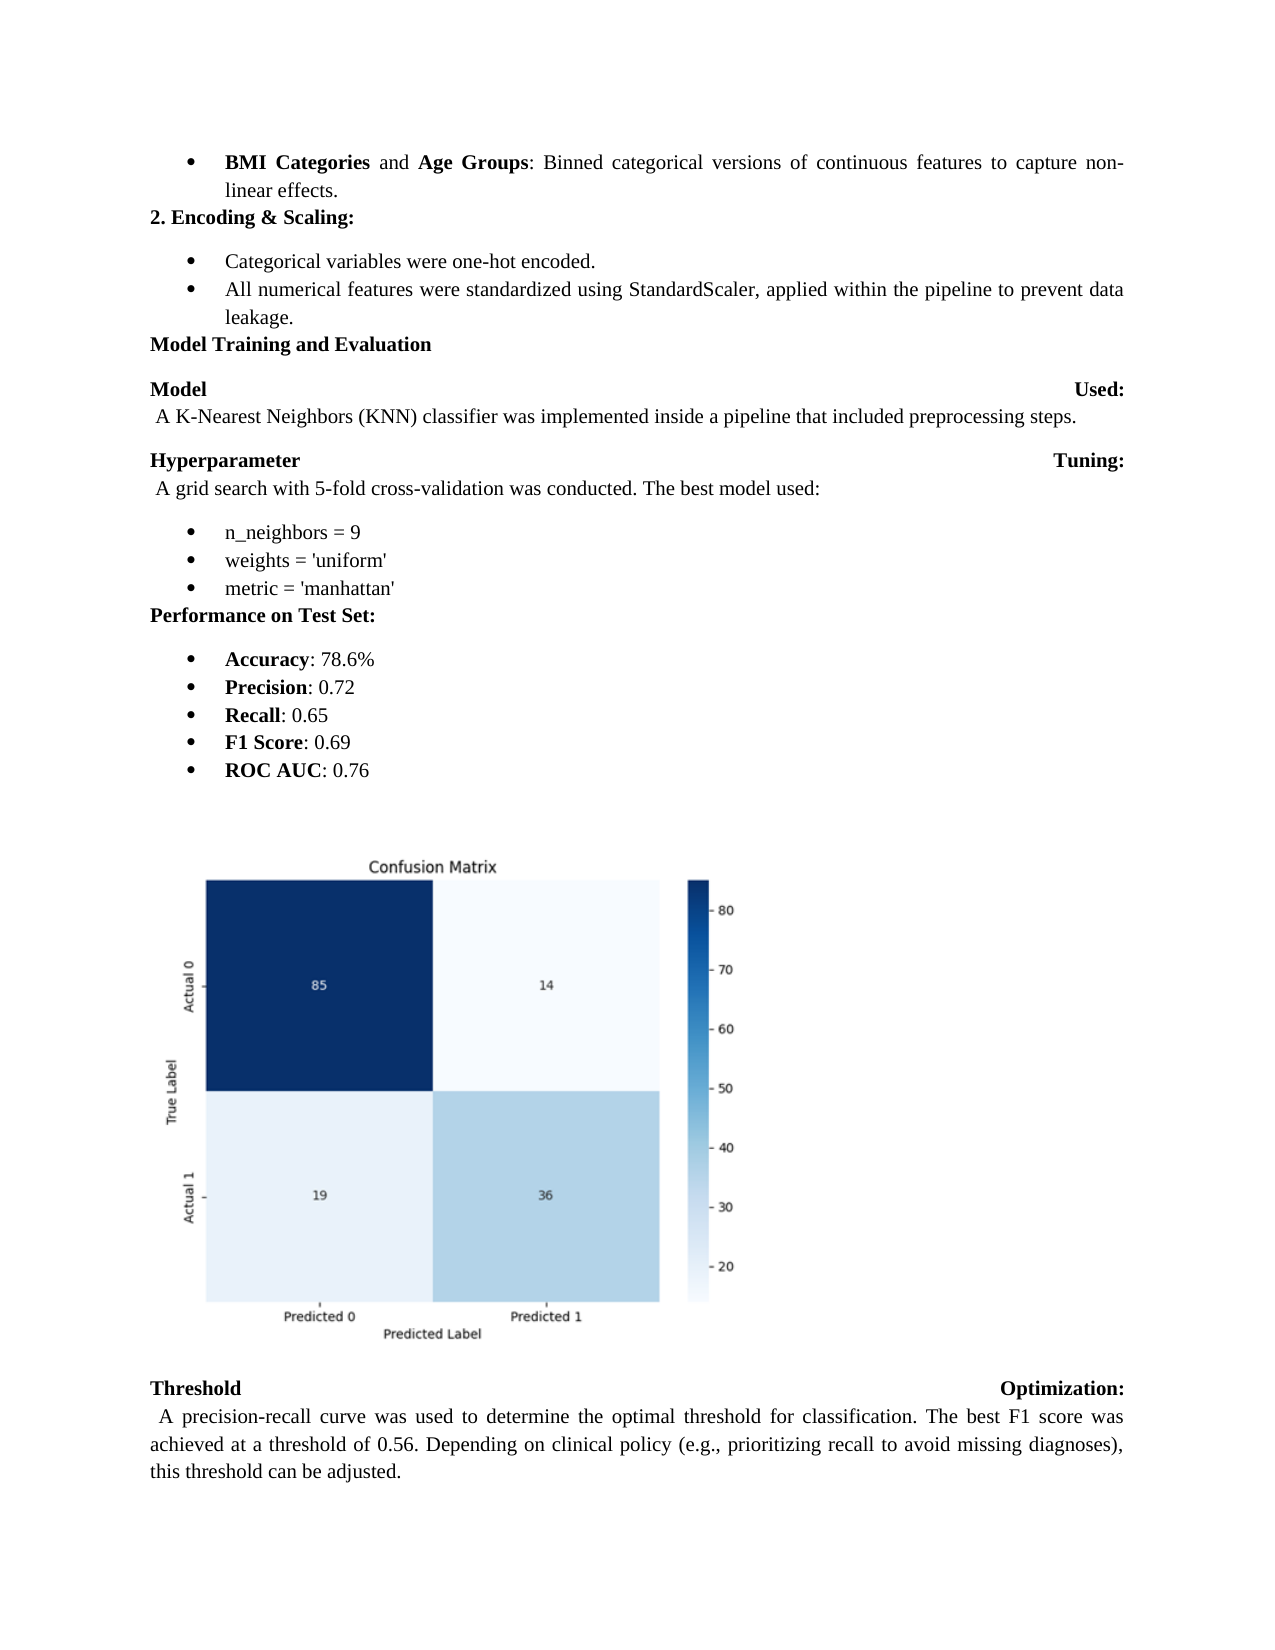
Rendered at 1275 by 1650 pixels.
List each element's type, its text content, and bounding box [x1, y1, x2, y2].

list Accuracy: 78.6% [187, 647, 1125, 671]
text Model Training and Evaluation [150, 332, 1125, 356]
text Model Used: A K-Nearest Neighbors (KNN) classifier was implemented inside a pipeline that included preprocessing steps. [150, 377, 1125, 428]
text Performance on Test Set: [150, 603, 1125, 627]
list F1 Score: 0.69 [187, 730, 1125, 754]
list BMI Categories and Age Groups: Binned categorical versions of continuous features to capture non-linear effects. [187, 150, 1125, 202]
list metric = 'manhattan' [187, 576, 1125, 599]
text 2. Encoding & Scaling: [150, 205, 1125, 229]
text Threshold Optimization: A precision-recall curve was used to determine the optimal threshold for classification. The best F1 score was achieved at a threshold of 0.56. Depending on clinical policy (e.g., prioritizing recall to avoid missing diagnoses), this threshold can be adjusted. [150, 1376, 1125, 1483]
list n_neighbors = 9 [187, 520, 1125, 544]
list ROC AUC: 0.76 [187, 758, 1125, 782]
list All numerical features were standardized using StandardScaler, applied within the pipeline to prevent data leakage. [187, 277, 1125, 329]
list weights = 'uniform' [187, 548, 1125, 572]
list Categorical variables were one-hot encoded. [187, 249, 1125, 273]
list Recall: 0.65 [187, 703, 1125, 727]
list Precision: 0.72 [187, 675, 1125, 699]
picture [155, 841, 762, 1356]
text Hyperparameter Tuning: A grid search with 5-fold cross-validation was conducted. The best model used: [150, 448, 1125, 500]
